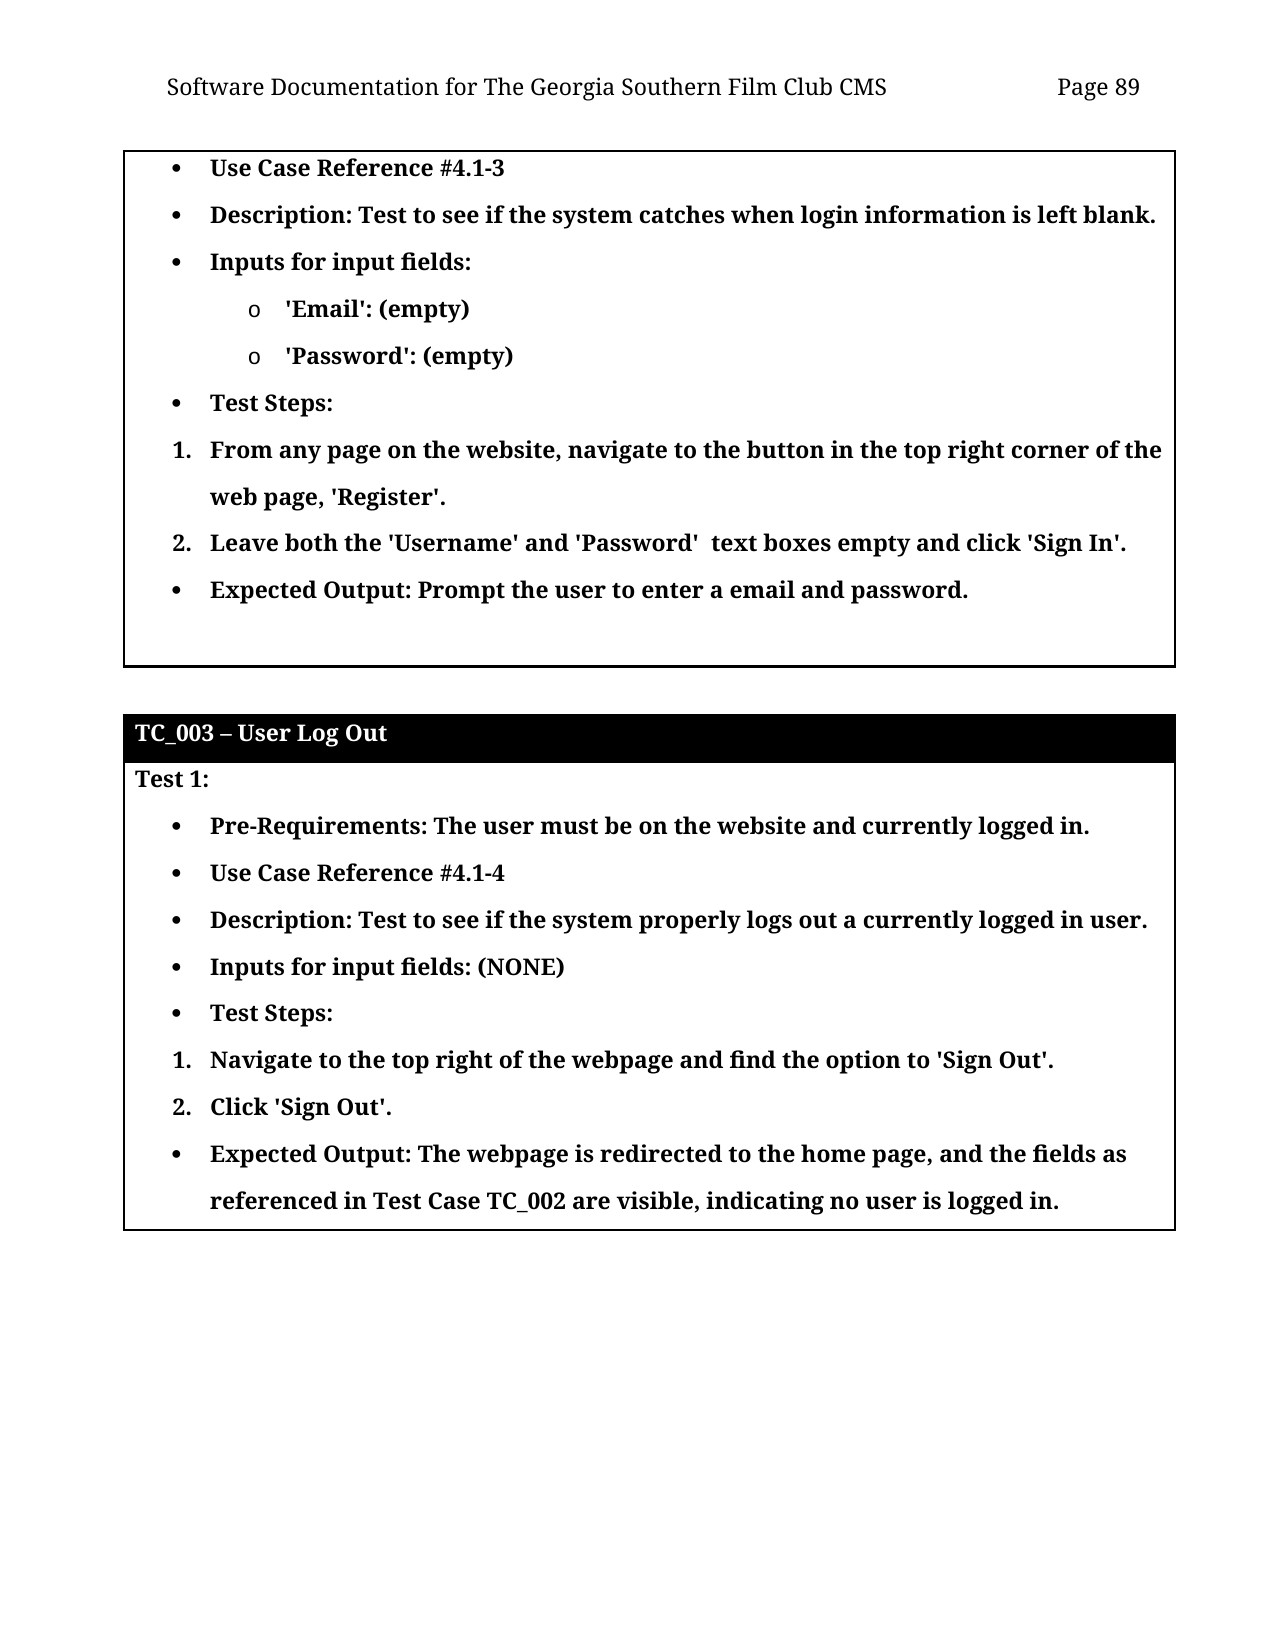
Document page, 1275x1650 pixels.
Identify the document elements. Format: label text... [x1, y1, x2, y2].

table_cell Test 1: Pre-Requirements: The user must be on the website and currently logged in. Use Case Reference #4.1-4 Description: Test to see if the system properly logs out a currently logged in user. Inputs for input fields: (NONE) Test Steps: Navigate to the top right of the webpage and find the option to 'Sign Out'. Click 'Sign Out'. Expected Output: The webpage is redirected to the home page, and the fields as referenced in Test Case TC_002 are visible, indicating no user is logged in. [125, 763, 1174, 1229]
table_header TC_003 – User Log Out [125, 716, 1174, 761]
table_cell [125, 152, 1174, 665]
